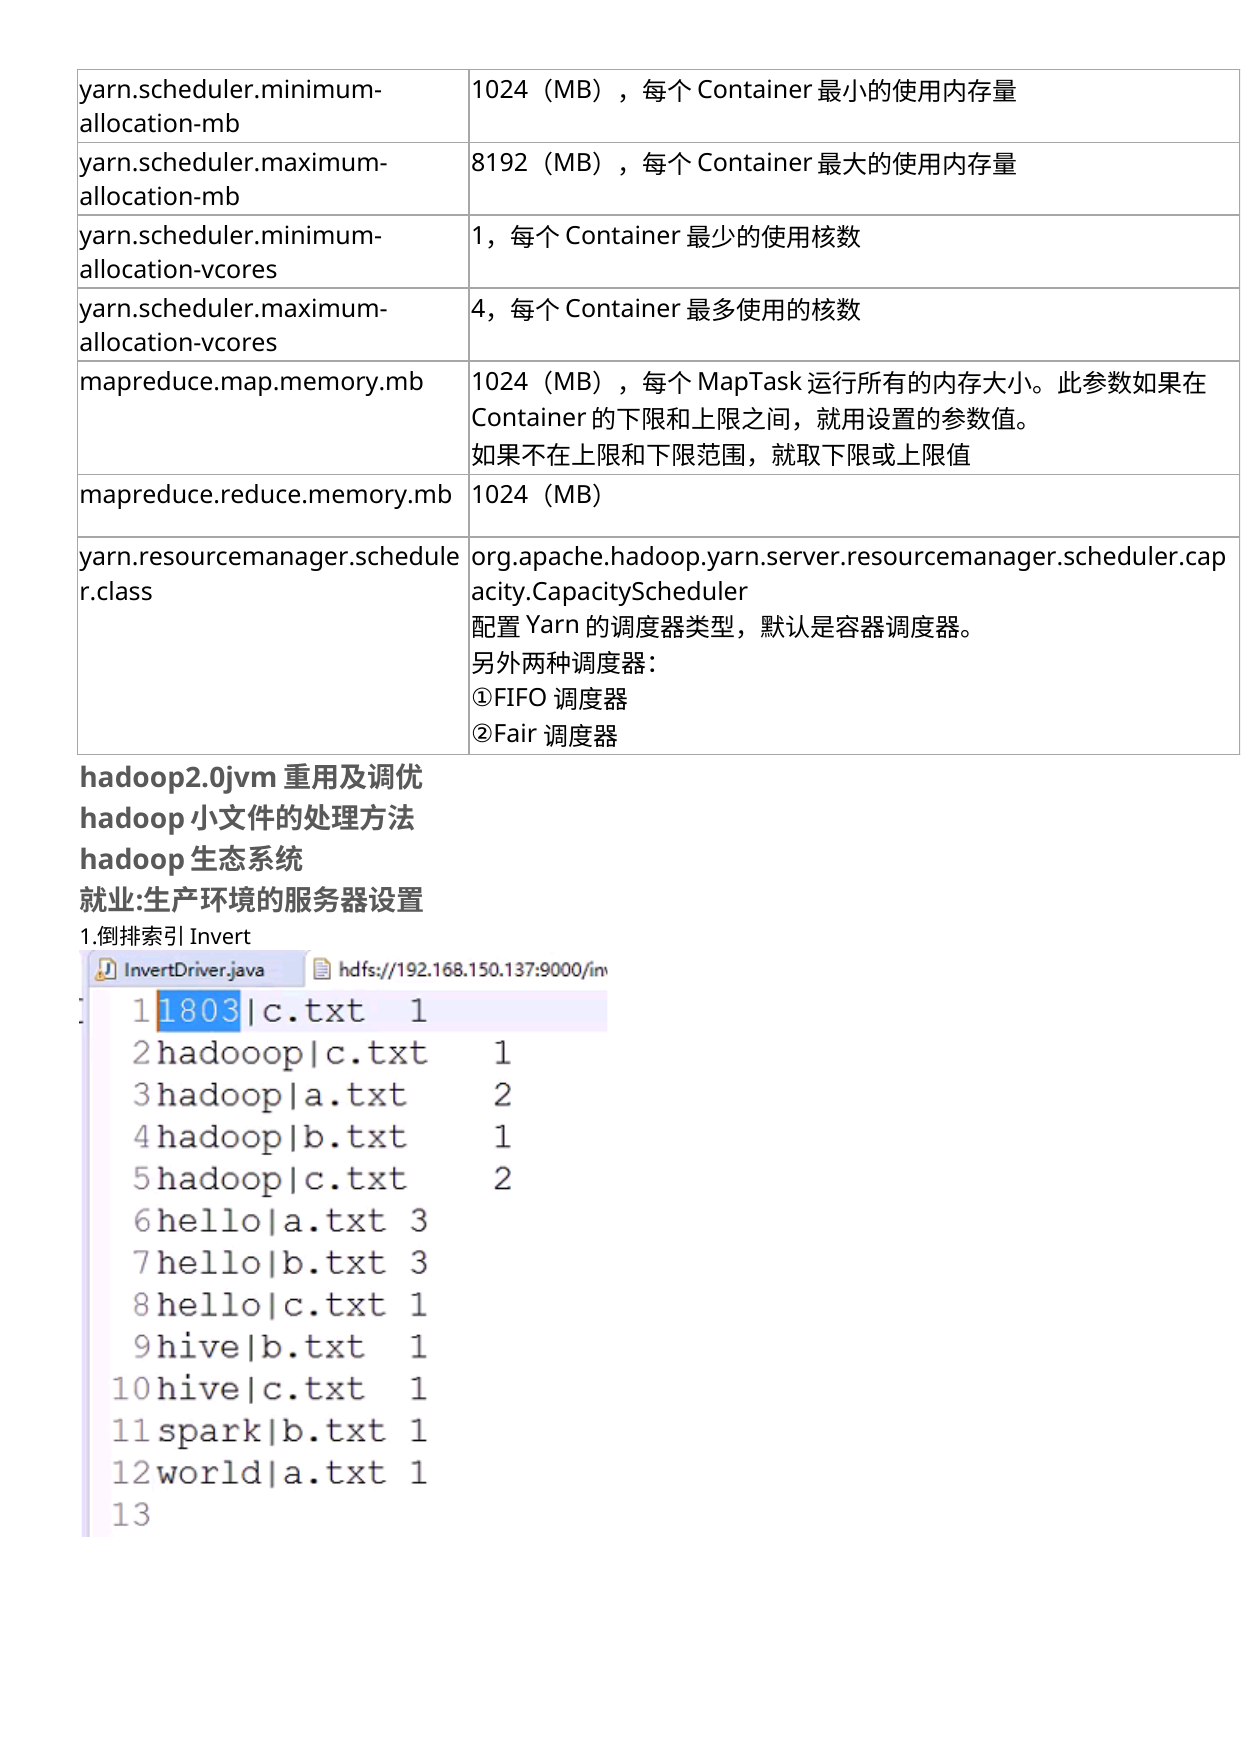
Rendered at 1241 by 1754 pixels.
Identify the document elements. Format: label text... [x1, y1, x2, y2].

table_cell mapreduce.map.memory.mb [78, 362, 468, 473]
table_cell yarn.scheduler.maximum-allocation-mb [78, 143, 468, 214]
table_cell yarn.resourcemanager.scheduler.class [78, 538, 468, 754]
table_cell org.apache.hadoop.yarn.server.resourcemanager.scheduler.capacity.CapacityScheduler 配置Yarn的调度器类型，默认是容器调度器。 另外两种调度器： ①FIFO 调度器 ②Fair 调度器 [470, 538, 1239, 754]
text hadoop2.0jvm重用及调优 [79, 755, 1240, 796]
table_cell yarn.scheduler.minimum-allocation-vcores [78, 216, 468, 287]
text hadoop生态系统 [79, 837, 1240, 878]
table_cell 1024（MB），每个Container最小的使用内存量 [470, 70, 1239, 142]
text 就业:生产环境的服务器设置 [79, 878, 1240, 919]
picture [79, 950, 608, 1537]
table_cell 1，每个Container最少的使用核数 [470, 216, 1239, 287]
table_cell 8192（MB），每个Container最大的使用内存量 [470, 143, 1239, 214]
table_cell 1024（MB） [470, 475, 1239, 536]
table_cell yarn.scheduler.maximum-allocation-vcores [78, 289, 468, 360]
text 1.倒排索引Invert [79, 919, 1240, 950]
table_cell yarn.scheduler.minimum-allocation-mb [78, 70, 468, 142]
text hadoop小文件的处理方法 [79, 796, 1240, 837]
table_cell 1024（MB），每个MapTask运行所有的内存大小。此参数如果在Container的下限和上限之间，就用设置的参数值。 如果不在上限和下限范围，就取下限或上限值 [470, 362, 1239, 473]
table_cell 4，每个Container最多使用的核数 [470, 289, 1239, 360]
table_cell mapreduce.reduce.memory.mb [78, 475, 468, 536]
